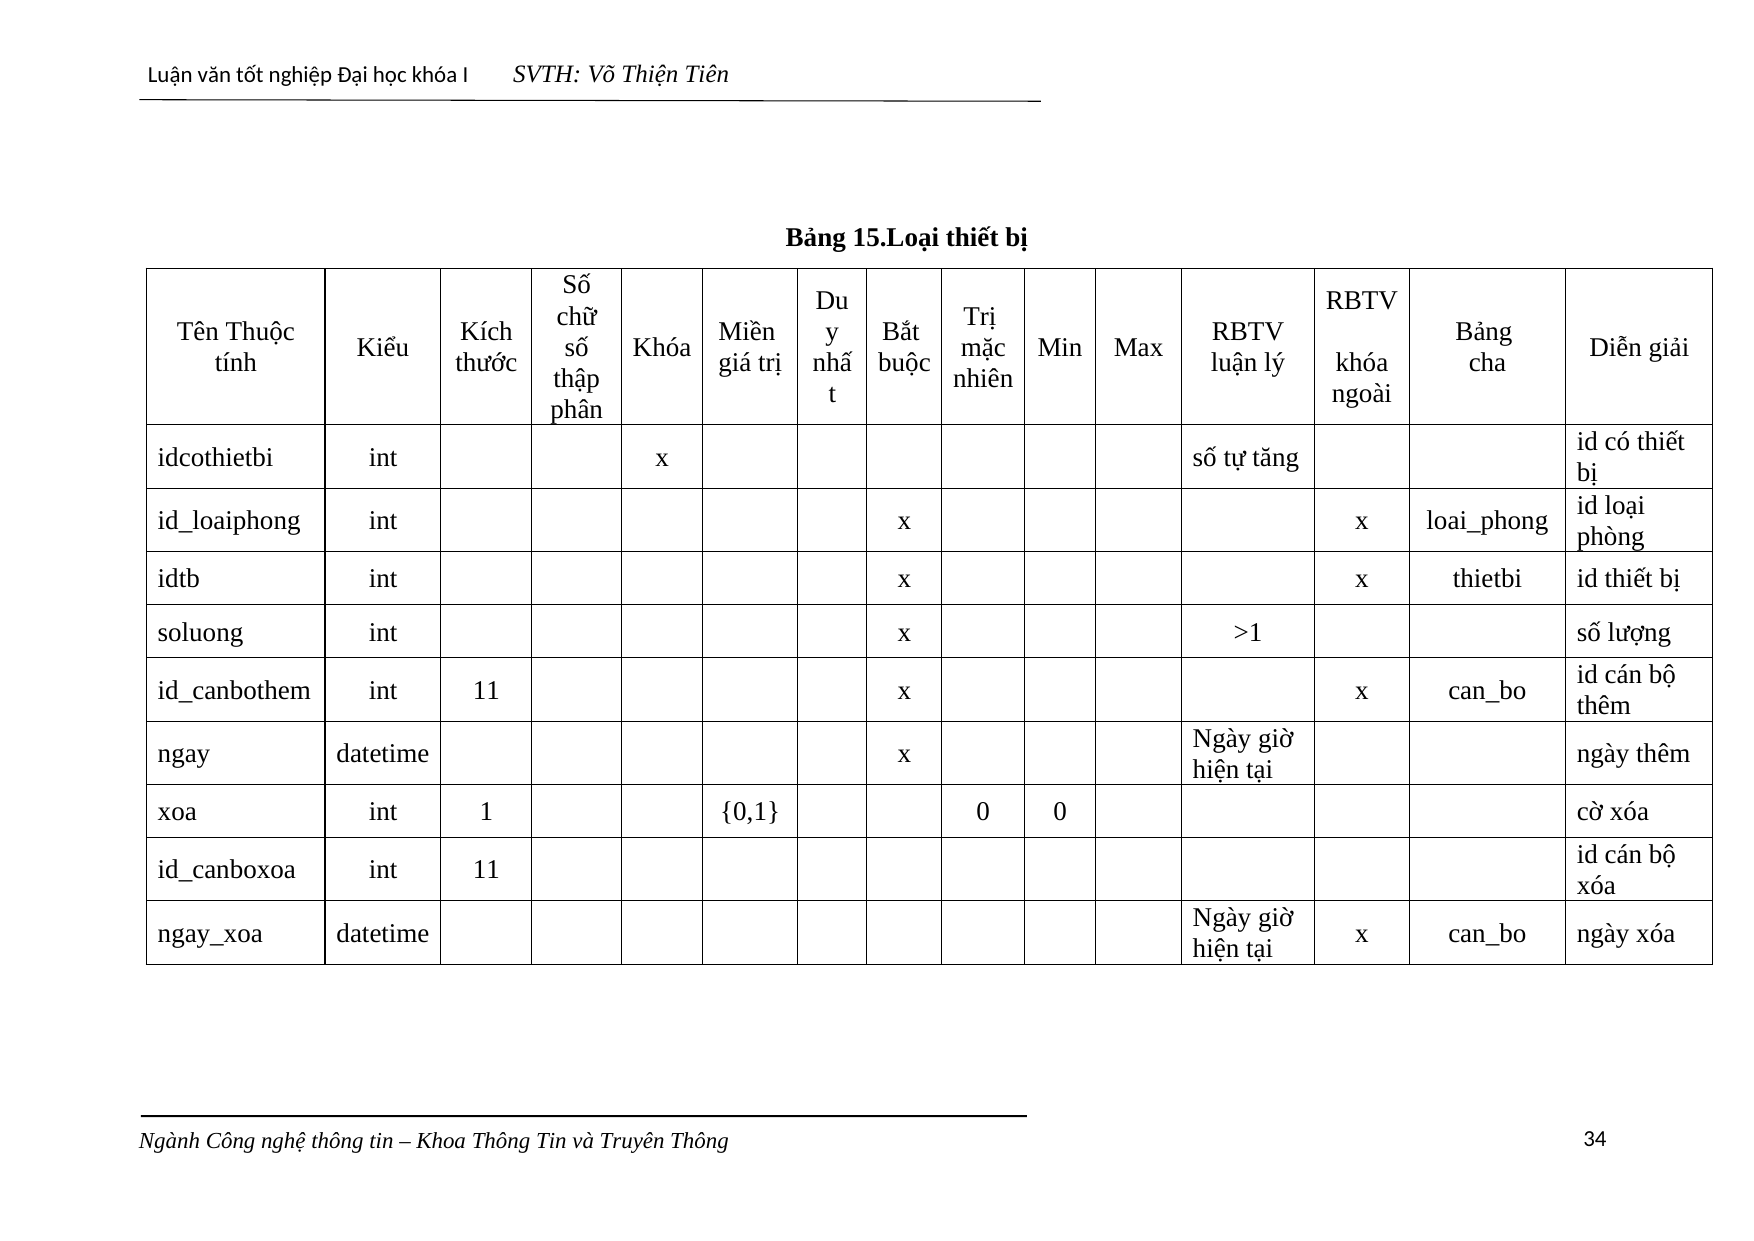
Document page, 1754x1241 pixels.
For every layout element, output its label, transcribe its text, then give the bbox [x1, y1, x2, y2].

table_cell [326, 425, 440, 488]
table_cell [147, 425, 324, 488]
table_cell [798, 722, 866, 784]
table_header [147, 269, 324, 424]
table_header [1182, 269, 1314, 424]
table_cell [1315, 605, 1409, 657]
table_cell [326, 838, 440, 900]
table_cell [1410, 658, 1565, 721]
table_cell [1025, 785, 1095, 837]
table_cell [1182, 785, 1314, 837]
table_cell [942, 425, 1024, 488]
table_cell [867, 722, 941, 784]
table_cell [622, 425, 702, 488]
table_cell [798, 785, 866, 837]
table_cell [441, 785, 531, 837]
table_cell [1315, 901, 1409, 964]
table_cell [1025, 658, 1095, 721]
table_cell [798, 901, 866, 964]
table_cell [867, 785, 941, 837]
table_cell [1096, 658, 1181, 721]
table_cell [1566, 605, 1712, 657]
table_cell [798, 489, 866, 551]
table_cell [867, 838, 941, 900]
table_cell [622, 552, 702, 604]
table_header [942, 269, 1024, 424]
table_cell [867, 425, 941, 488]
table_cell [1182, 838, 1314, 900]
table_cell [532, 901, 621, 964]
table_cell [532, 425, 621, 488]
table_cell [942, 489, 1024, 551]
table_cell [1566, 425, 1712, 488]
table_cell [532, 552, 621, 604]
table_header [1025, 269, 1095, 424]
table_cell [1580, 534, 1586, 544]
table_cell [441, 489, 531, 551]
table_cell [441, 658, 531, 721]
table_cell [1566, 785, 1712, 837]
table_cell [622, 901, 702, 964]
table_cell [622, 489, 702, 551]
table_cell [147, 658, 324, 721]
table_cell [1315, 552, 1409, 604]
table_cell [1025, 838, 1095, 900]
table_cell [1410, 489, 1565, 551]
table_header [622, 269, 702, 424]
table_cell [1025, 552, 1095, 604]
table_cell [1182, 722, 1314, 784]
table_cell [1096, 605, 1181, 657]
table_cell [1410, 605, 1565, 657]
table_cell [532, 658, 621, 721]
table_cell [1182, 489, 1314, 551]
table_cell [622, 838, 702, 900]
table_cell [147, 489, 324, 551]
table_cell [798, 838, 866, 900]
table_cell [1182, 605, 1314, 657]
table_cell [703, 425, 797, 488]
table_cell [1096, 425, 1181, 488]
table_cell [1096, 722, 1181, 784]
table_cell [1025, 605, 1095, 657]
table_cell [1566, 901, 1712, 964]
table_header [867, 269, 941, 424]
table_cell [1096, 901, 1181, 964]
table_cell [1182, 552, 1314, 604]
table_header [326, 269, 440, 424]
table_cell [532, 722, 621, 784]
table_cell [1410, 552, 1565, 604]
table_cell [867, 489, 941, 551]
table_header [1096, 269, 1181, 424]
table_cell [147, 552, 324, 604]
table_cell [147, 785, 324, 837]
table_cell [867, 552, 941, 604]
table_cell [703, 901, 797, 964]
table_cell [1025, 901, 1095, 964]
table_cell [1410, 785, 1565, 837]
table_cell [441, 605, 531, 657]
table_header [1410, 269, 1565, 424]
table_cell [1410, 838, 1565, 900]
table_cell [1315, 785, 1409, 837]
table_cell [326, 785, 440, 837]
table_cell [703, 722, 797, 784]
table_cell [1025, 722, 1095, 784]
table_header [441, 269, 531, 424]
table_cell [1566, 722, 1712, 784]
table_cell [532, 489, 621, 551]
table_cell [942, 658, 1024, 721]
text Bảng 15.Loại thiết bị [148, 221, 1606, 252]
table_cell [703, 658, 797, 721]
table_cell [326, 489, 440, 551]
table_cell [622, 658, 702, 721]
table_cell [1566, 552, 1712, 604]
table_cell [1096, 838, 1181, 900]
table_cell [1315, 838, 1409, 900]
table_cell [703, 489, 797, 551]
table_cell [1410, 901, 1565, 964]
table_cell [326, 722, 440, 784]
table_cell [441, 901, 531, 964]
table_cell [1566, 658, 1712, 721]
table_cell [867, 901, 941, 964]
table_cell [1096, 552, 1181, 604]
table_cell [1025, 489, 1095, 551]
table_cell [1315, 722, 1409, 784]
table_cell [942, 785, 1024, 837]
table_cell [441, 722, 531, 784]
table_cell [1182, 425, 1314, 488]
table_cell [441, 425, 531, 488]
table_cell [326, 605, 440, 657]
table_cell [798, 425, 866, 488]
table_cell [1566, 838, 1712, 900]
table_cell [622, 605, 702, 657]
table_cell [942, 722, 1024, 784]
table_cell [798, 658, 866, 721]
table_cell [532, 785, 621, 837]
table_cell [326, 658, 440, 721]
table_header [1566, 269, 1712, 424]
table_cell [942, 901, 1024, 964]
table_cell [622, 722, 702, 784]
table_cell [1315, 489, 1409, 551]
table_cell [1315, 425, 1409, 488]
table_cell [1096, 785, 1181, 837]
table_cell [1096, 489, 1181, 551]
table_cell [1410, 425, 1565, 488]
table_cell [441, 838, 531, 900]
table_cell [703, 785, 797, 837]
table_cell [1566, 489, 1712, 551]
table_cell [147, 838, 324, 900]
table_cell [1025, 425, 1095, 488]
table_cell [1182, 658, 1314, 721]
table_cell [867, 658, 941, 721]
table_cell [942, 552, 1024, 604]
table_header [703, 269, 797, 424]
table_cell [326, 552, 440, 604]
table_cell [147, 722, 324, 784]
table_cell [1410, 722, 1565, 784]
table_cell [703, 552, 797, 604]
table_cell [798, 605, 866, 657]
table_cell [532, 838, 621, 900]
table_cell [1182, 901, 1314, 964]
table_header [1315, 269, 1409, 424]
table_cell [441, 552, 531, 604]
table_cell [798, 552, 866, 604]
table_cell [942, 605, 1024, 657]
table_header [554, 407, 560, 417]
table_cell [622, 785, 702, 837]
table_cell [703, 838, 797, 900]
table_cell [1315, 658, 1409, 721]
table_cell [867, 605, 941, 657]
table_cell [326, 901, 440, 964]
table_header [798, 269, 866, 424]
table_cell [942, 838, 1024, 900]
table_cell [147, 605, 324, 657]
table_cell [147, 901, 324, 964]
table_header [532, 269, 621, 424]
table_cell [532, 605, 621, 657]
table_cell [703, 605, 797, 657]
